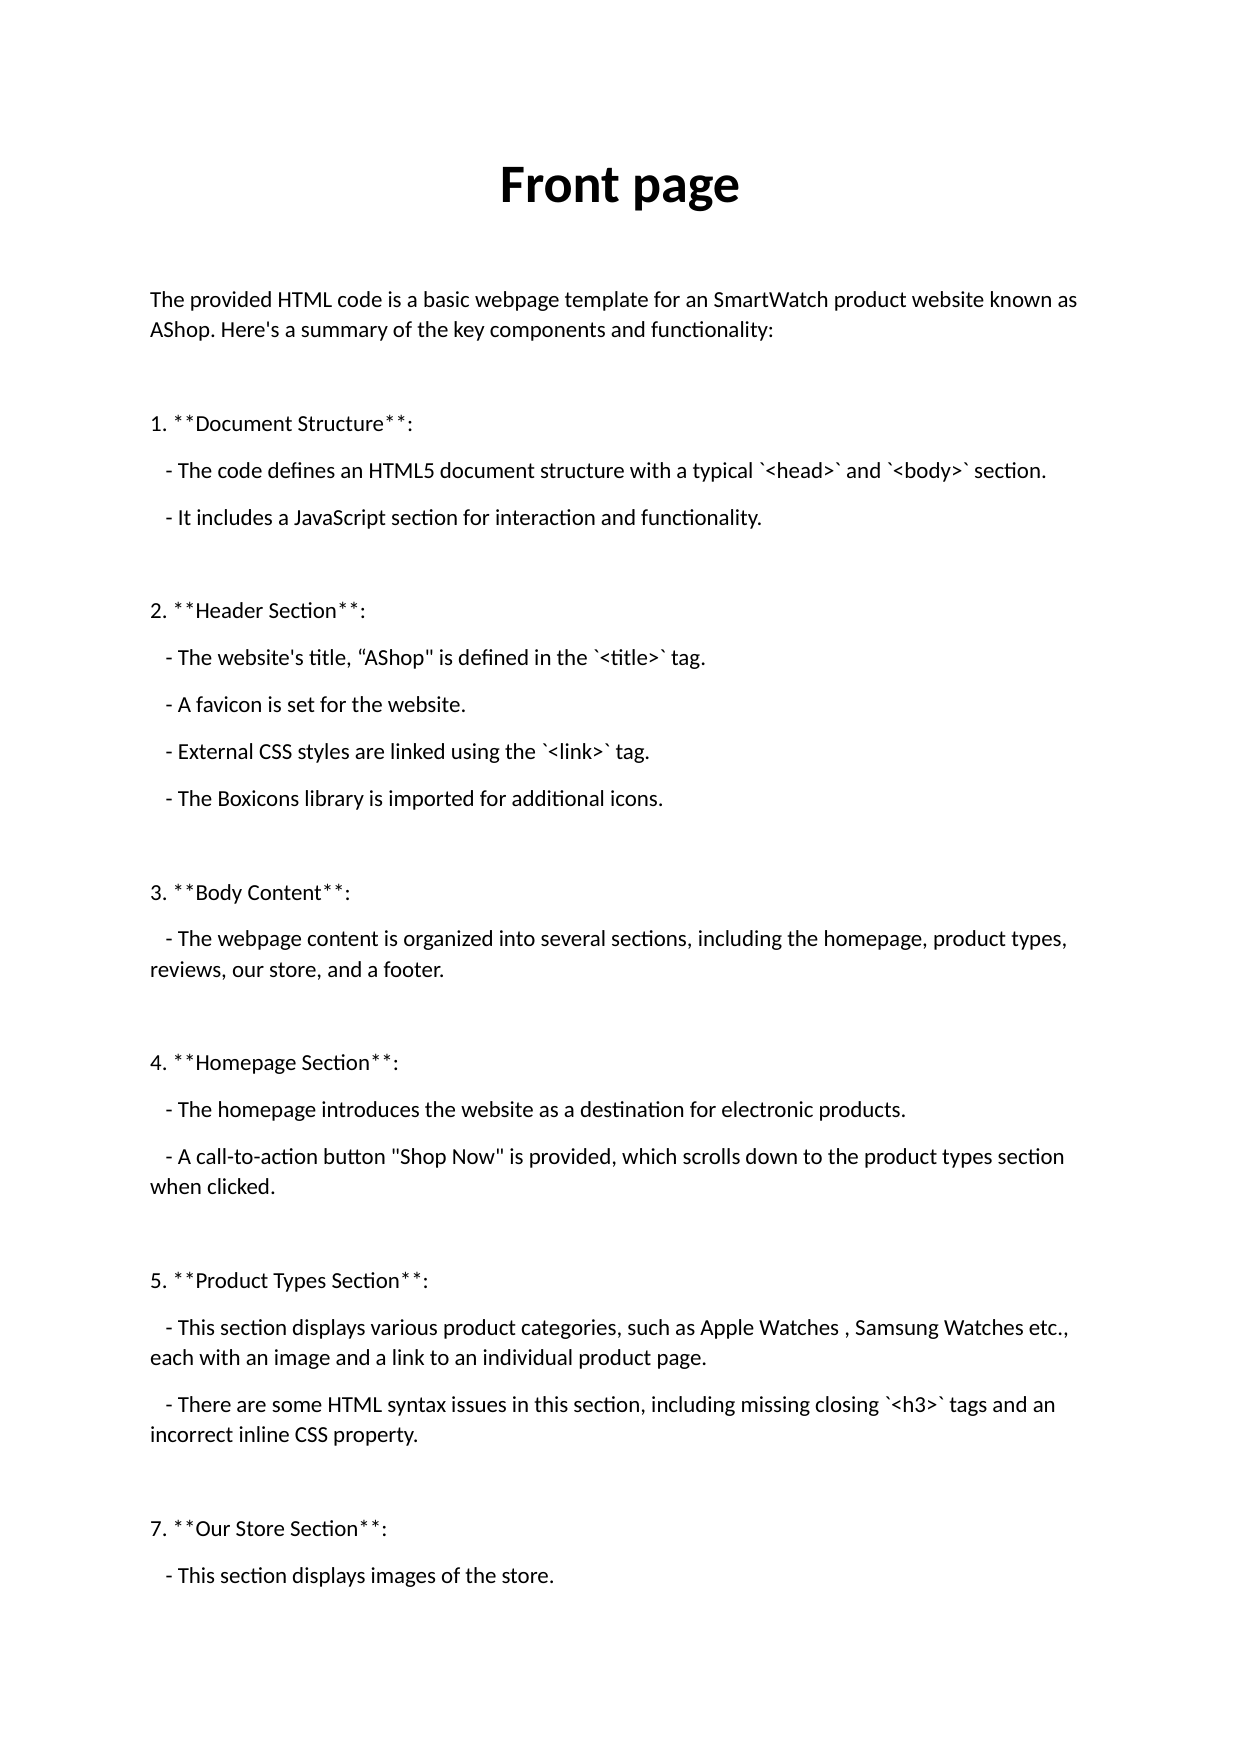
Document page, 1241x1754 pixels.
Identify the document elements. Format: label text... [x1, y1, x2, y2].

text - The webpage content is organized into several sections, including the homepage, product types, reviews, our store, and a footer. [150, 924, 1090, 983]
text - The homepage introduces the website as a destination for electronic products. [150, 1095, 1090, 1123]
text - A call-to-action button "Shop Now" is provided, which scrolls down to the product types section when clicked. [150, 1142, 1090, 1200]
text 3. **Body Content**: [150, 878, 1090, 906]
text - This section displays various product categories, such as Apple Watches , Samsung Watches etc., each with an image and a link to an individual product page. [150, 1313, 1090, 1371]
text - It includes a JavaScript section for interaction and functionality. [150, 503, 1090, 531]
text 4. **Homepage Section**: [150, 1048, 1090, 1076]
text - A favicon is set for the website. [150, 690, 1090, 718]
text 7. **Our Store Section**: [150, 1514, 1090, 1542]
text 1. **Document Structure**: [150, 409, 1090, 437]
text - There are some HTML syntax issues in this section, including missing closing `<h3>` tags and an incorrect inline CSS property. [150, 1390, 1090, 1448]
text - This section displays images of the store. [150, 1561, 1090, 1589]
text - External CSS styles are linked using the `<link>` tag. [150, 737, 1090, 765]
text - The website's title, “AShop" is defined in the `<title>` tag. [150, 643, 1090, 671]
text - The Boxicons library is imported for additional icons. [150, 784, 1090, 812]
text The provided HTML code is a basic webpage template for an SmartWatch product website known as AShop. Here's a summary of the key components and functionality: [150, 285, 1090, 343]
text 5. **Product Types Section**: [150, 1266, 1090, 1294]
text - The code defines an HTML5 document structure with a typical `<head>` and `<body>` section. [150, 456, 1090, 484]
text 2. **Header Section**: [150, 596, 1090, 624]
text Front page [150, 150, 1090, 216]
